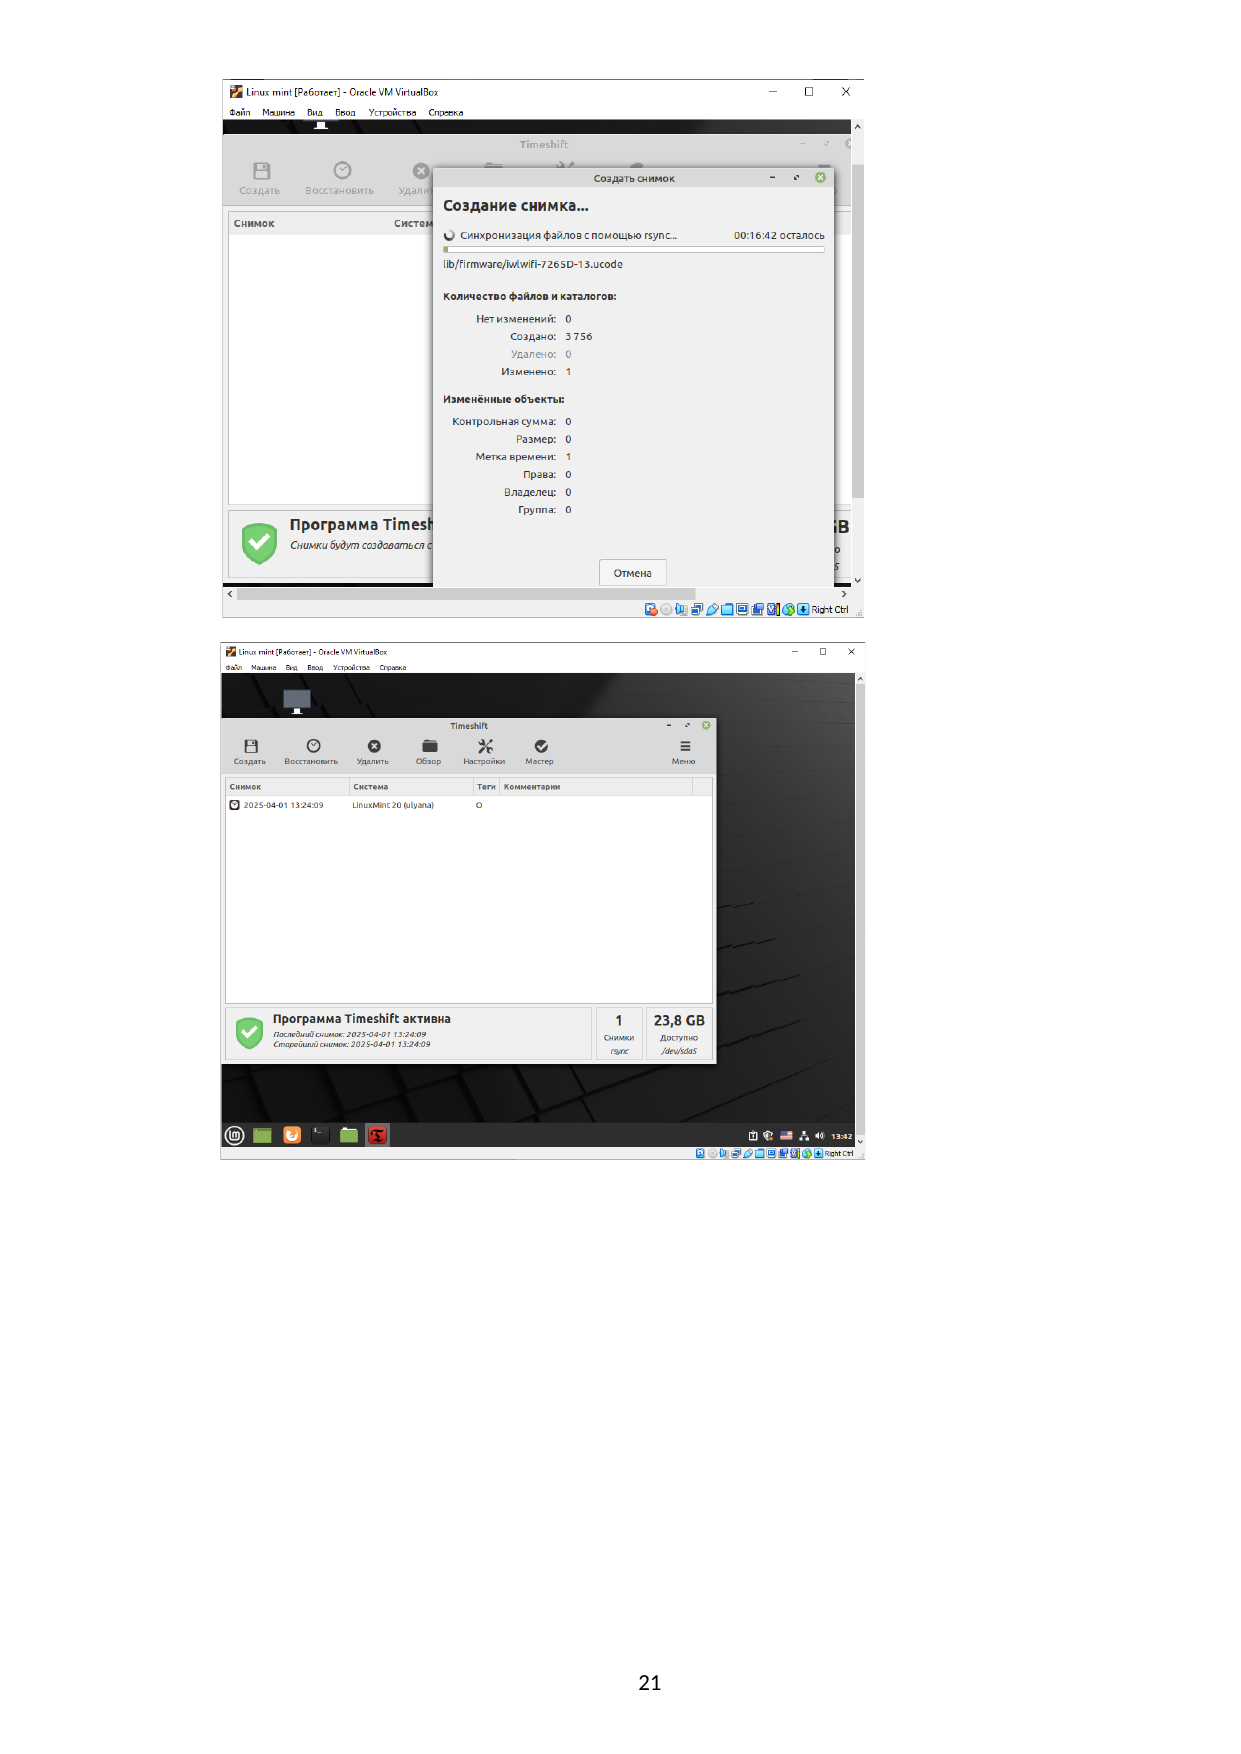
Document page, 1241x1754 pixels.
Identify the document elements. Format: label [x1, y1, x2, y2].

picture [220, 642, 866, 1160]
picture [222, 79, 864, 618]
